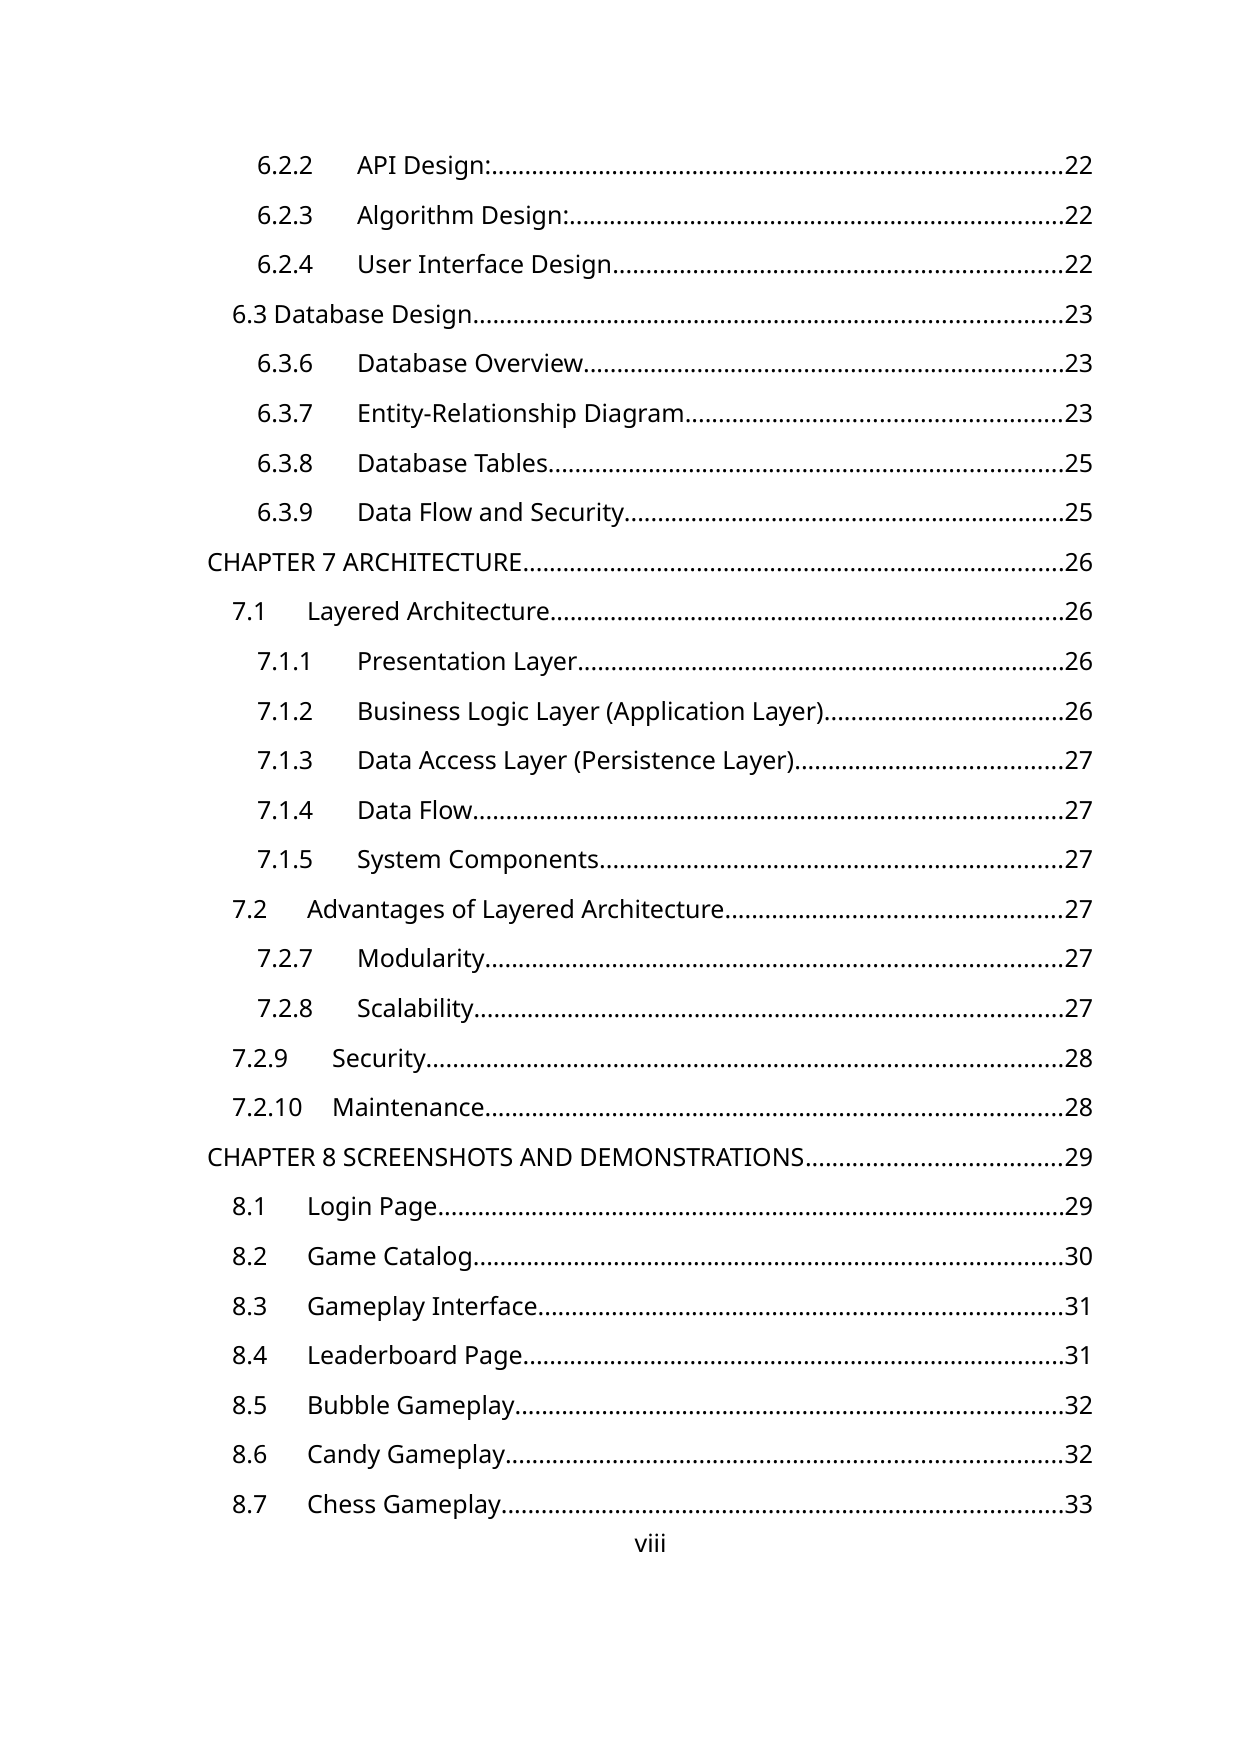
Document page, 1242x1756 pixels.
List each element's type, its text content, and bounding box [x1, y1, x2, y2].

text CHAPTER 8 SCREENSHOTS AND DEMONSTRATIONS 29 [207, 1139, 1094, 1173]
text 7.1 Layered Architecture 26 [232, 594, 1094, 628]
text 6.3.8 Database Tables 25 [257, 445, 1094, 479]
text 6.3 Database Design 23 [232, 296, 1094, 331]
text 8.5 Bubble Gameplay 32 [232, 1387, 1094, 1421]
text 7.1.3 Data Access Layer (Persistence Layer) 27 [257, 743, 1094, 777]
text 8.3 Gameplay Interface 31 [232, 1288, 1094, 1322]
text 7.1.4 Data Flow 27 [257, 792, 1094, 826]
text CHAPTER 7 ARCHITECTURE 26 [207, 544, 1094, 578]
text 7.2.9 Security 28 [232, 1040, 1094, 1074]
text 7.2 Advantages of Layered Architecture 27 [232, 891, 1094, 926]
text 7.1.2 Business Logic Layer (Application Layer) 26 [257, 693, 1094, 727]
text 7.2.7 Modularity 27 [257, 941, 1094, 975]
text 8.6 Candy Gameplay 32 [232, 1437, 1094, 1471]
text 6.3.9 Data Flow and Security 25 [257, 495, 1094, 529]
text 8.2 Game Catalog 30 [232, 1238, 1094, 1273]
text 8.4 Leaderboard Page 31 [232, 1338, 1094, 1372]
text 6.2.4 User Interface Design 22 [257, 247, 1094, 281]
text 6.2.2 API Design: 22 [257, 148, 1094, 182]
text 8.1 Login Page 29 [232, 1189, 1094, 1223]
text 7.2.8 Scalability 27 [257, 991, 1094, 1025]
text 6.3.7 Entity-Relationship Diagram 23 [257, 396, 1094, 430]
text 7.2.10 Maintenance 28 [232, 1090, 1094, 1124]
text 7.1.5 System Components 27 [257, 842, 1094, 876]
text 8.7 Chess Gameplay 33 [232, 1486, 1094, 1521]
text 7.1.1 Presentation Layer 26 [257, 643, 1094, 678]
text 6.2.3 Algorithm Design: 22 [257, 197, 1094, 231]
text 6.3.6 Database Overview 23 [257, 346, 1094, 380]
